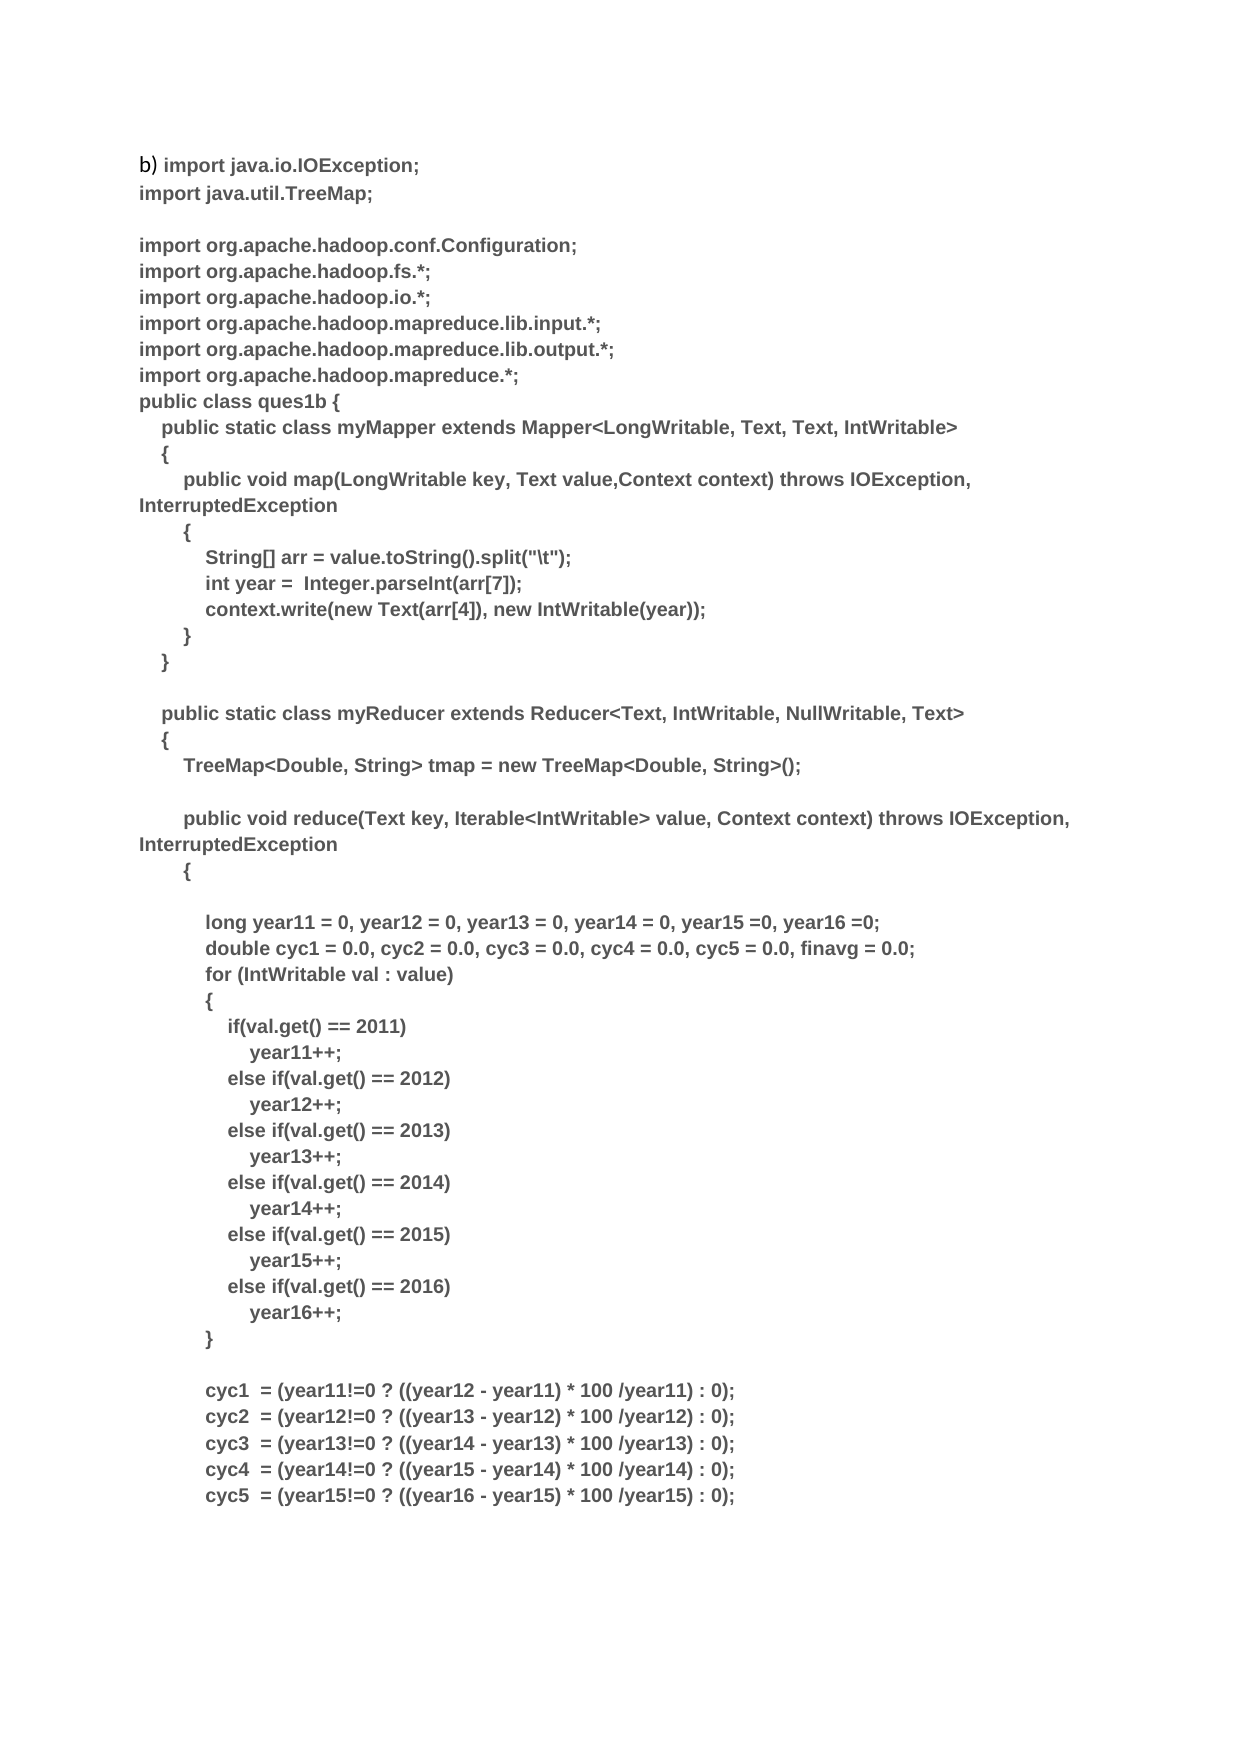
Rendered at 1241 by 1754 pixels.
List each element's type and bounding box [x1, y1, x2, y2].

text [139, 150, 1101, 1532]
